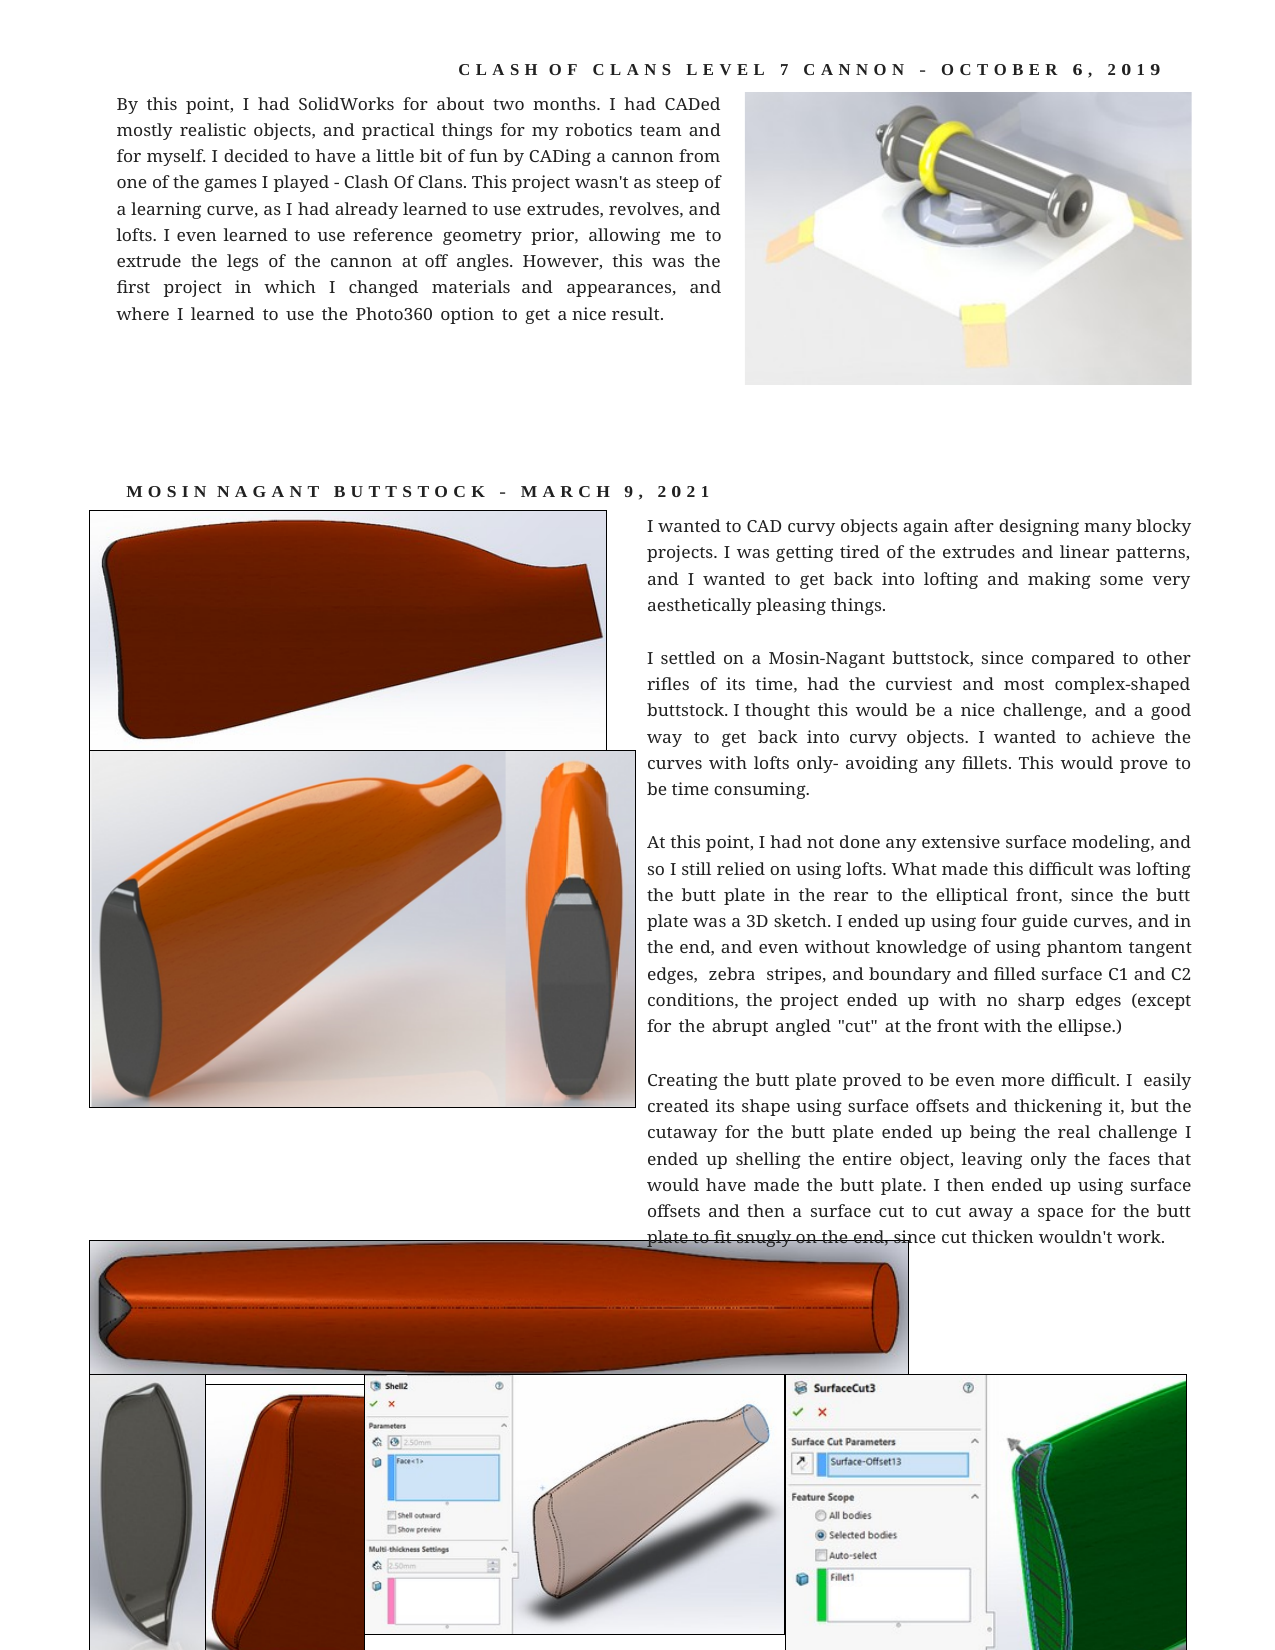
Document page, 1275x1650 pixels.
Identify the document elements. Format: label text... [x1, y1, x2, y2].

picture [786, 1375, 1186, 1650]
picture [90, 751, 635, 1107]
picture [206, 1385, 364, 1650]
subtitle C L A S H O F C L A N S L E V E L 7 C A N N O N - O C T O B E R 6 , 2 0 1 9 [116, 59, 1254, 78]
text Creating the butt plate proved to be even more difficult. I easily created its shape using surface offsets and thickening it, but the cutaway for the butt plate ended up being the real challenge I ended up shelling the entire object, leaving only the faces that would have made the butt plate. I then ended up using surface offsets and then a surface cut to cut away a space for the butt plate to fit snugly on the end, since cut thicken wouldn't work. [647, 1068, 1192, 1248]
subtitle M O S I N N A G A N T B U T T S T O C K - M A R C H 9 , 2 0 2 1 [126, 481, 1254, 501]
picture [90, 1375, 205, 1650]
text At this point, I had not done any extensive surface modeling, and so I still relied on using lofts. What made this difficult was lofting the butt plate in the rear to the elliptical front, since the butt plate was a 3D sketch. I ended up using four guide curves, and in the end, and even without knowledge of using phantom tangent edges, zebra stripes, and boundary and filled surface C1 and C2 conditions, the project ended up with no sharp edges (except for the abrupt angled "cut" at the front with the ellipse.) [647, 831, 1192, 1038]
picture [365, 1375, 784, 1634]
text I wanted to CAD curvy objects again after designing many blocky projects. I was getting tired of the extrudes and linear patterns, and I wanted to get back into lofting and making some very aesthetically pleasing things. [647, 514, 1191, 616]
picture [744, 92, 1192, 385]
text By this point, I had SolidWorks for about two months. I had CADed mostly realistic objects, and practical things for my robotics team and for myself. I decided to have a little bit of fun by CADing a cannon from one of the games I played - Clash Of Clans. This project wasn't as steep of a learning curve, as I had already learned to use extrudes, revolves, and lofts. I even learned to use reference geometry prior, allowing me to extrude the legs of the cannon at off angles. However, this was the first project in which I changed materials and appearances, and where I learned to use the Photo360 option to get a nice result. [116, 92, 721, 325]
picture [90, 511, 606, 750]
text I settled on a Mosin-Nagant buttstock, since compared to other rifles of its time, had the curviest and most complex-shaped buttstock. I thought this would be a nice challenge, and a good way to get back into curvy objects. I wanted to achieve the curves with lofts only- avoiding any fillets. This would prove to be time consuming. [647, 647, 1191, 801]
picture [90, 1241, 908, 1374]
